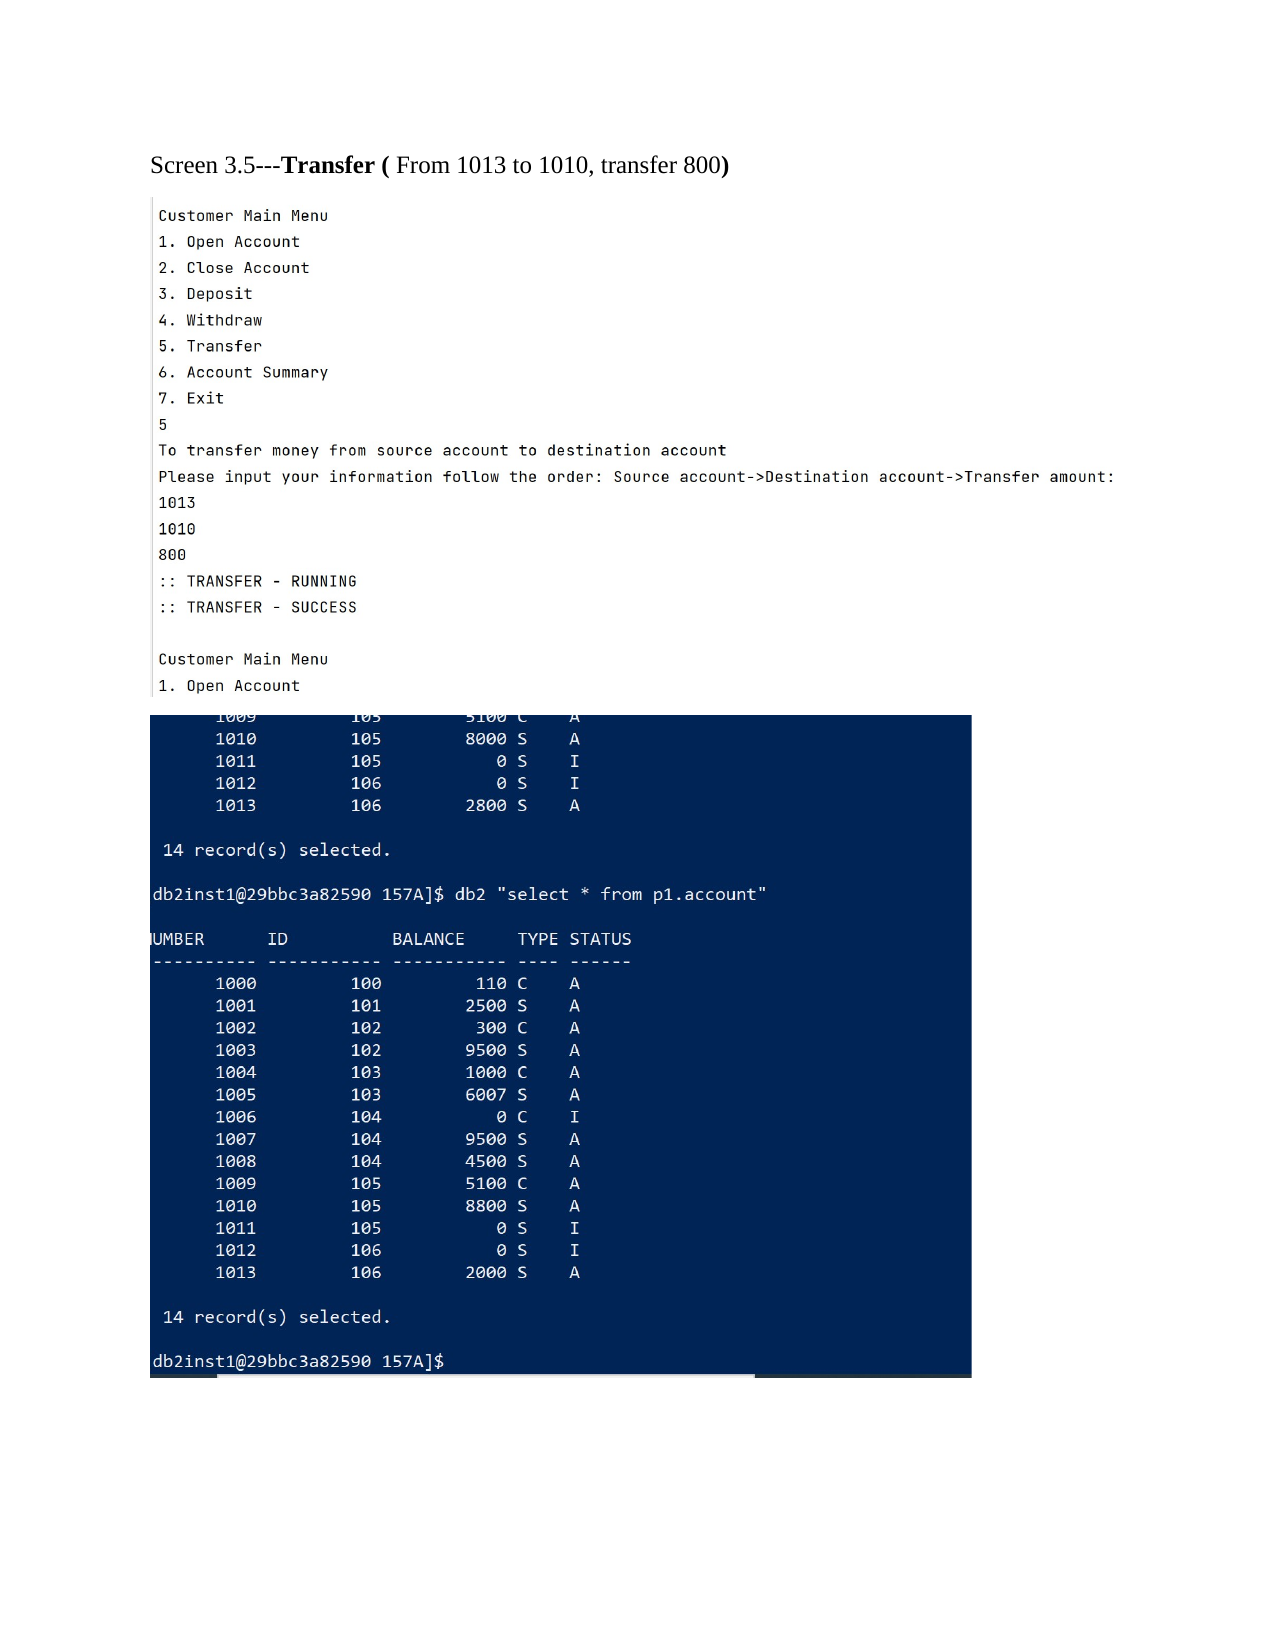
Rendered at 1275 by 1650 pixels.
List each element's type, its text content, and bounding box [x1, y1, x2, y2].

picture [150, 197, 1125, 697]
picture [150, 715, 972, 1378]
text Screen 3.5---Transfer ( From 1013 to 1010, transfer 800) [150, 150, 1125, 179]
